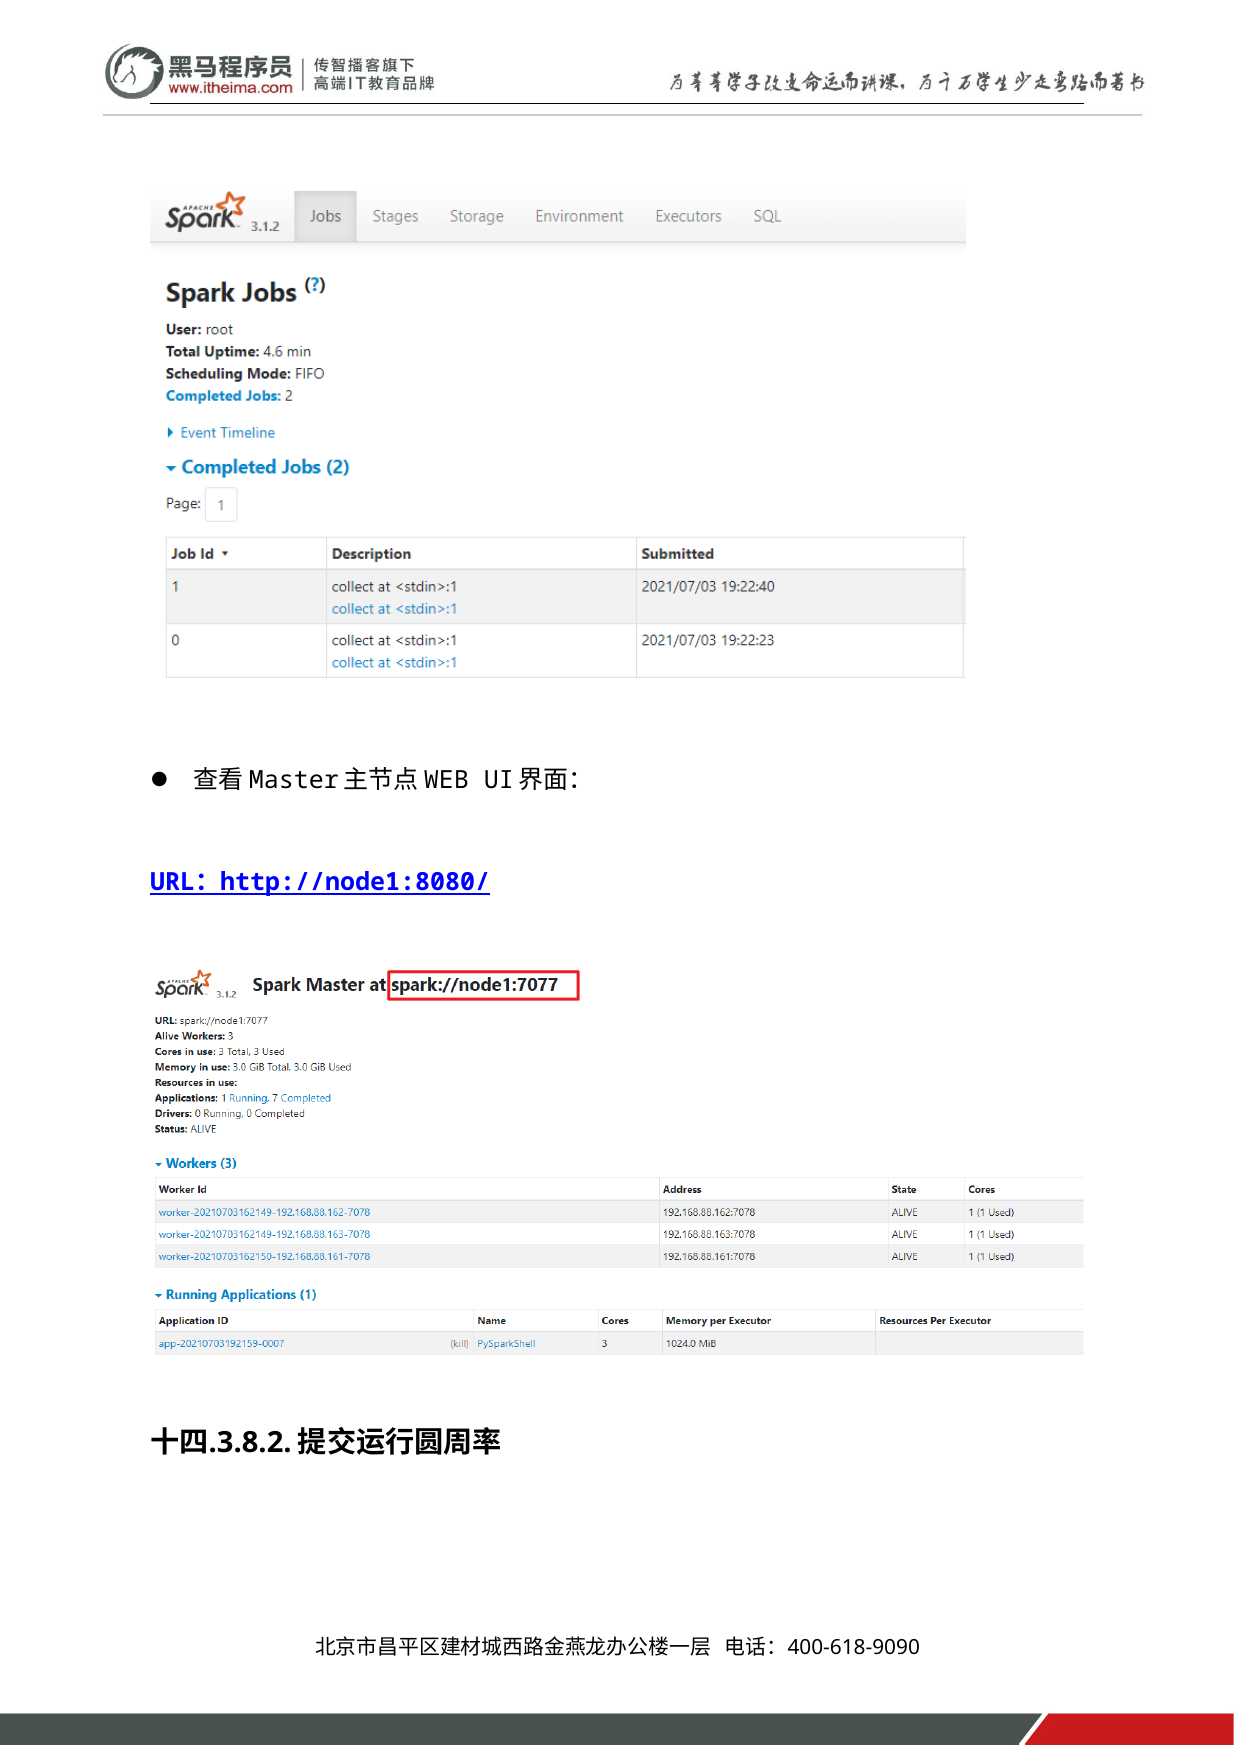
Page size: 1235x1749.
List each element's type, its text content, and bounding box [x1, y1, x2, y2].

picture [150, 964, 1084, 1357]
picture [0, 1654, 1234, 1745]
subtitle 提交运行圆周率 [150, 1407, 1084, 1472]
picture [0, 0, 1235, 123]
list 查看Master主节点WEB UI界面： [150, 746, 1084, 811]
text URL：http://node1:8080/ [150, 847, 1084, 912]
picture [150, 191, 967, 679]
